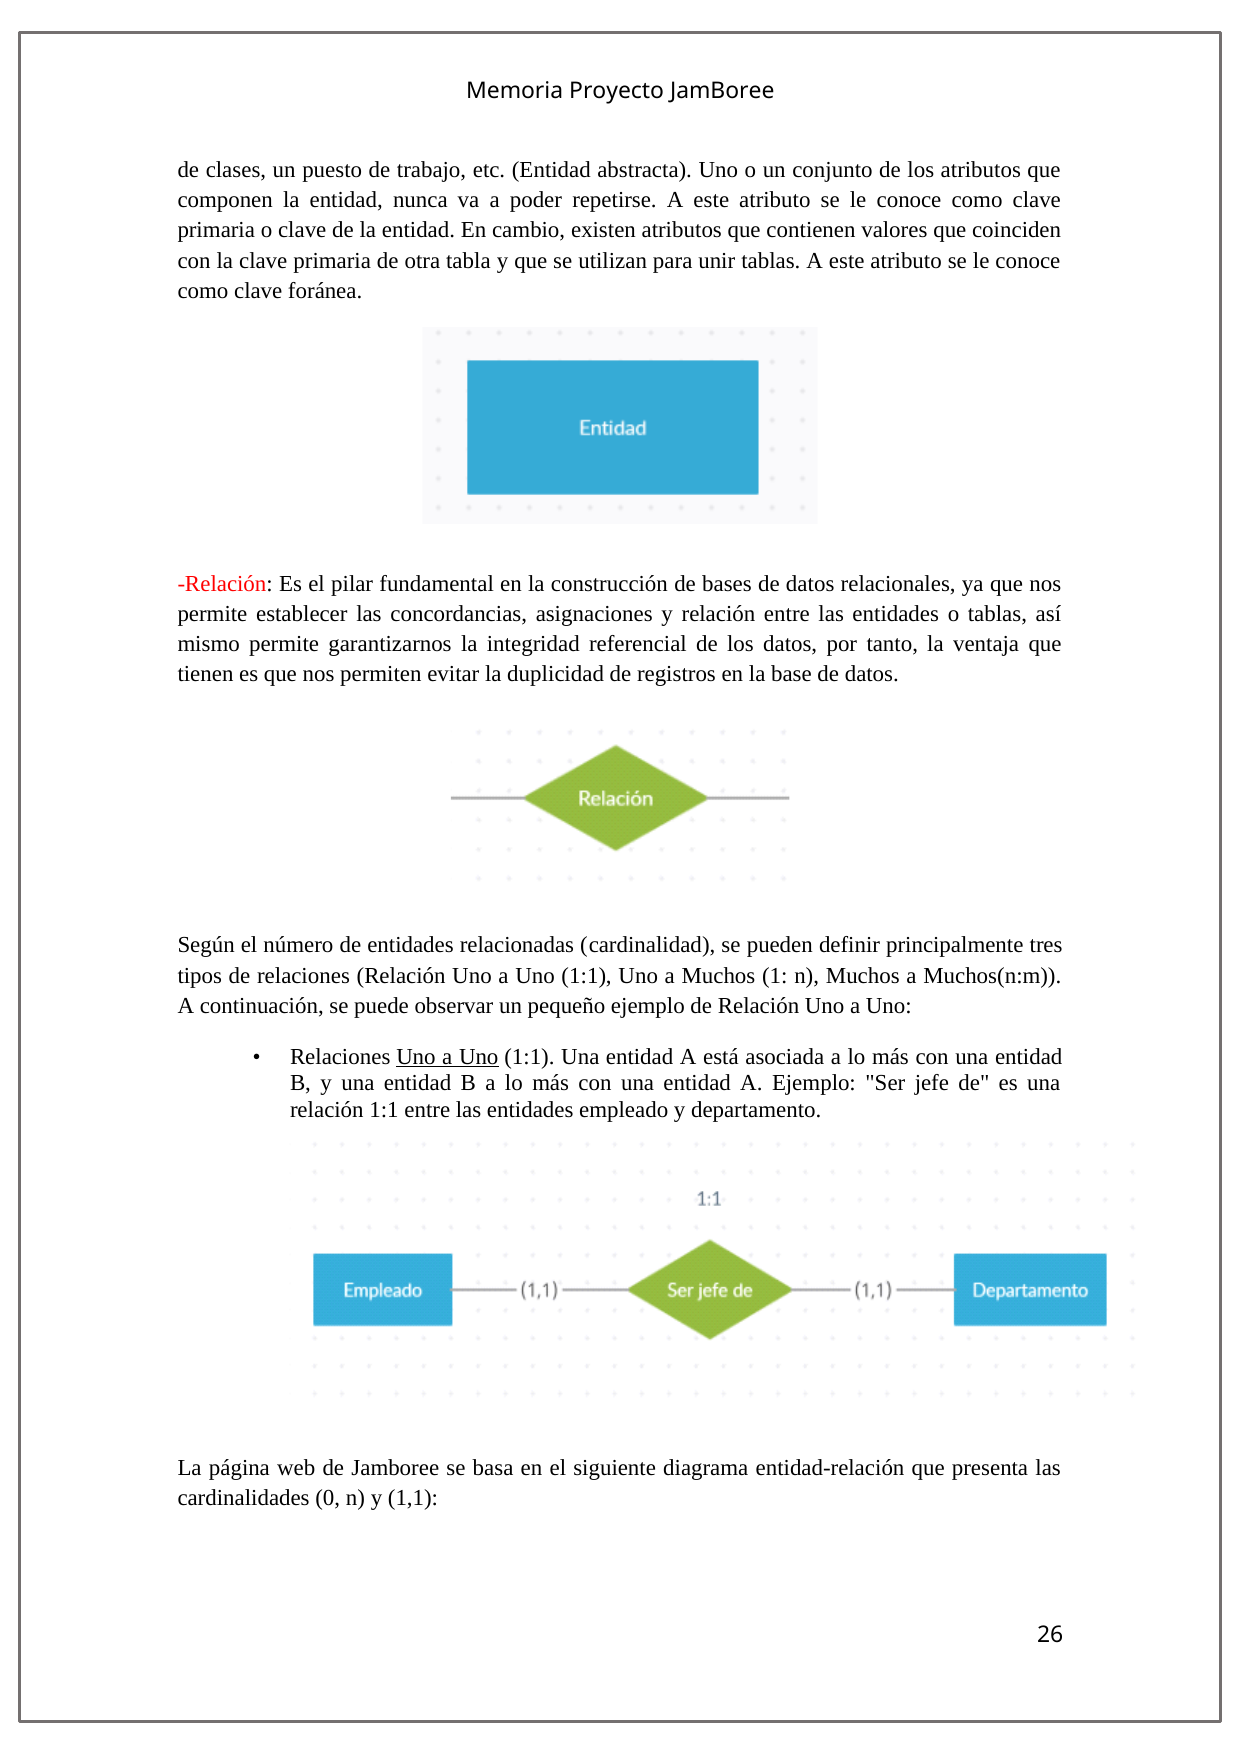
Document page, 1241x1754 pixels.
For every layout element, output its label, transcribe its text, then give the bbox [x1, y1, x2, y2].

picture [289, 1132, 1145, 1412]
text Según el número de entidades relacionadas (cardinalidad), se pueden definir principalmente tres tipos de relaciones (Relación Uno a Uno (1:1), Uno a Muchos (1: n), Muchos a Muchos(n:m)). A continuación, se puede observar un pequeño ejemplo de Relación Uno a Uno: [177, 932, 1063, 962]
picture [422, 327, 818, 524]
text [177, 156, 1063, 303]
text La página web de Jamboree se basa en el siguiente diagrama entidad-relación que presenta las cardinalidades (0, n) y (1,1): [177, 1454, 1063, 1510]
picture [450, 711, 790, 886]
text -Relación: Es el pilar fundamental en la construcción de bases de datos relacionales, ya que nos permite establecer las concordancias, asignaciones y relación entre las entidades o tablas, así mismo permite garantizarnos la integridad referencial de los datos, por tanto, la ventaja que tienen es que nos permiten evitar la duplicidad de registros en la base de datos. [177, 570, 1063, 687]
text Según el número de entidades relacionadas (cardinalidad), se pueden definir principalmente tres tipos de relaciones (Relación Uno a Uno (1:1), Uno a Muchos (1: n), Muchos a Muchos(n:m)). A continuación, se puede observar un pequeño ejemplo de Relación Uno a Uno: [177, 988, 1063, 1018]
list Relaciones Uno a Uno (1:1). Una entidad A está asociada a lo más con una entidad B, y una entidad B a lo más con una entidad A. Ejemplo: "Ser jefe de" es una relación 1:1 entre las entidades empleado y departamento. [252, 1043, 1063, 1122]
